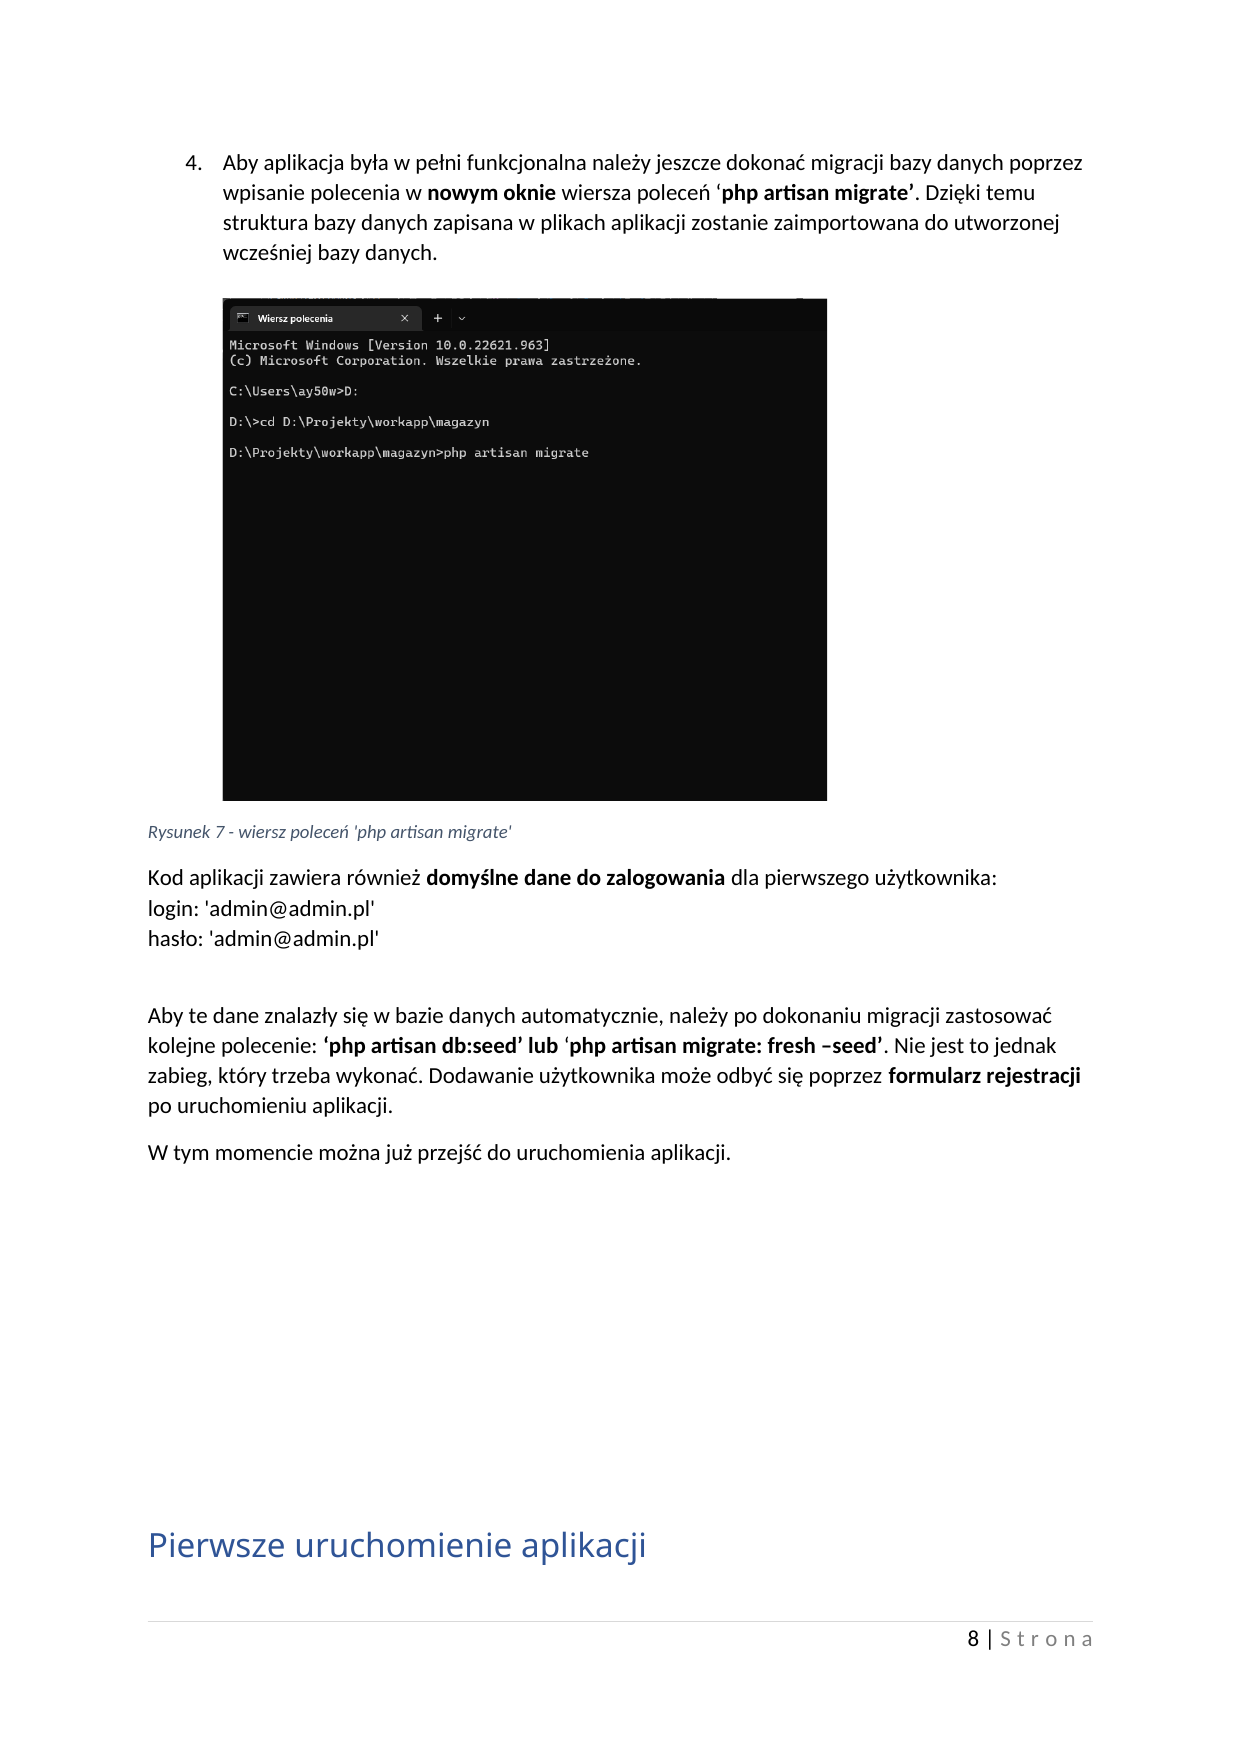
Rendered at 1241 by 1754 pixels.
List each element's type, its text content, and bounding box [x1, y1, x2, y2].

text W tym momencie można już przejść do uruchomienia aplikacji. [148, 1138, 1093, 1167]
text Kod aplikacji zawiera również domyślne dane do zalogowania dla pierwszego użytkownika: login: 'admin@admin.pl' hasło: 'admin@admin.pl' [148, 863, 1093, 982]
text Rysunek 7 - wiersz poleceń 'php artisan migrate' [148, 820, 1093, 843]
subtitle Pierwsze uruchomienie aplikacji [148, 1522, 1093, 1567]
picture [222, 298, 828, 801]
text Aby te dane znalazły się w bazie danych automatycznie, należy po dokonaniu migracji zastosować kolejne polecenie: ‘php artisan db:seed’ lub ‘php artisan migrate: fresh –seed’. Nie jest to jednak zabieg, który trzeba wykonać. Dodawanie użytkownika może odbyć się poprzez formularz rejestracji po uruchomieniu aplikacji. [148, 1001, 1093, 1120]
